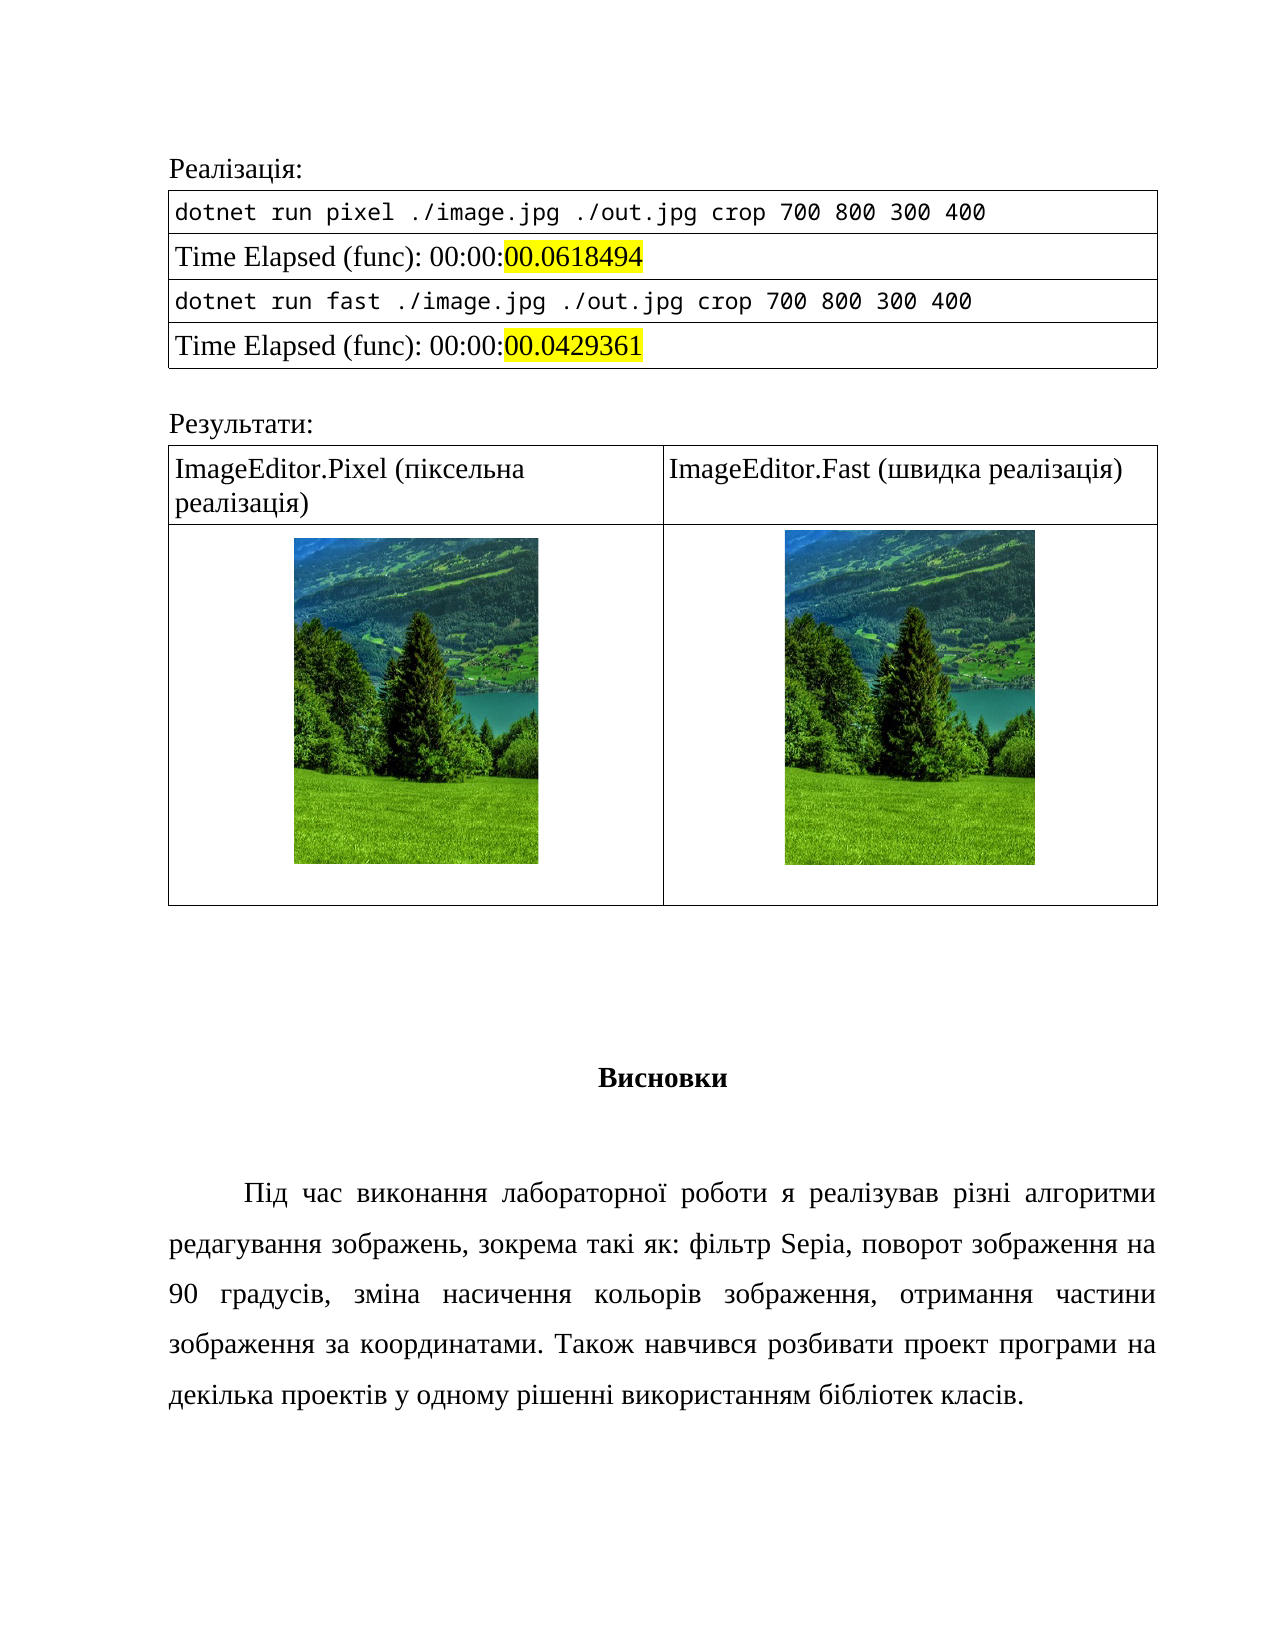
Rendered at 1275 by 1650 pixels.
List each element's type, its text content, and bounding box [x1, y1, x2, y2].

table_cell [664, 525, 1157, 905]
picture [784, 530, 1035, 865]
text Реалізація: [169, 152, 1157, 185]
table_cell Time Elapsed (func): 00:00:00.0618494 [169, 234, 1157, 279]
table_header ImageEditor.Fast (швидка реалізація) [664, 446, 1157, 524]
text Під час виконання лабораторної роботи я реалізував різні алгоритми редагування зображень, зокрема такі як: фільтр Sepia, поворот зображення на 90 градусів, зміна насичення кольорів зображення, отримання частини зображення за координатами. Також навчився розбивати проект програми на декілька проектів у одному рішенні використанням бібліотек класів. [169, 1176, 1157, 1410]
text Висновки [169, 1060, 1157, 1093]
text Результати: [169, 407, 1157, 440]
picture [293, 537, 539, 864]
table_header dotnet run pixel ./image.jpg ./out.jpg crop 700 800 300 400 [169, 191, 1157, 233]
table_cell [169, 525, 663, 905]
table_header ImageEditor.Pixel (піксельна реалізація) [169, 446, 663, 524]
table_cell dotnet run fast ./image.jpg ./out.jpg crop 700 800 300 400 [169, 280, 1157, 322]
table_cell Time Elapsed (func): 00:00:00.0429361 [169, 323, 1157, 368]
